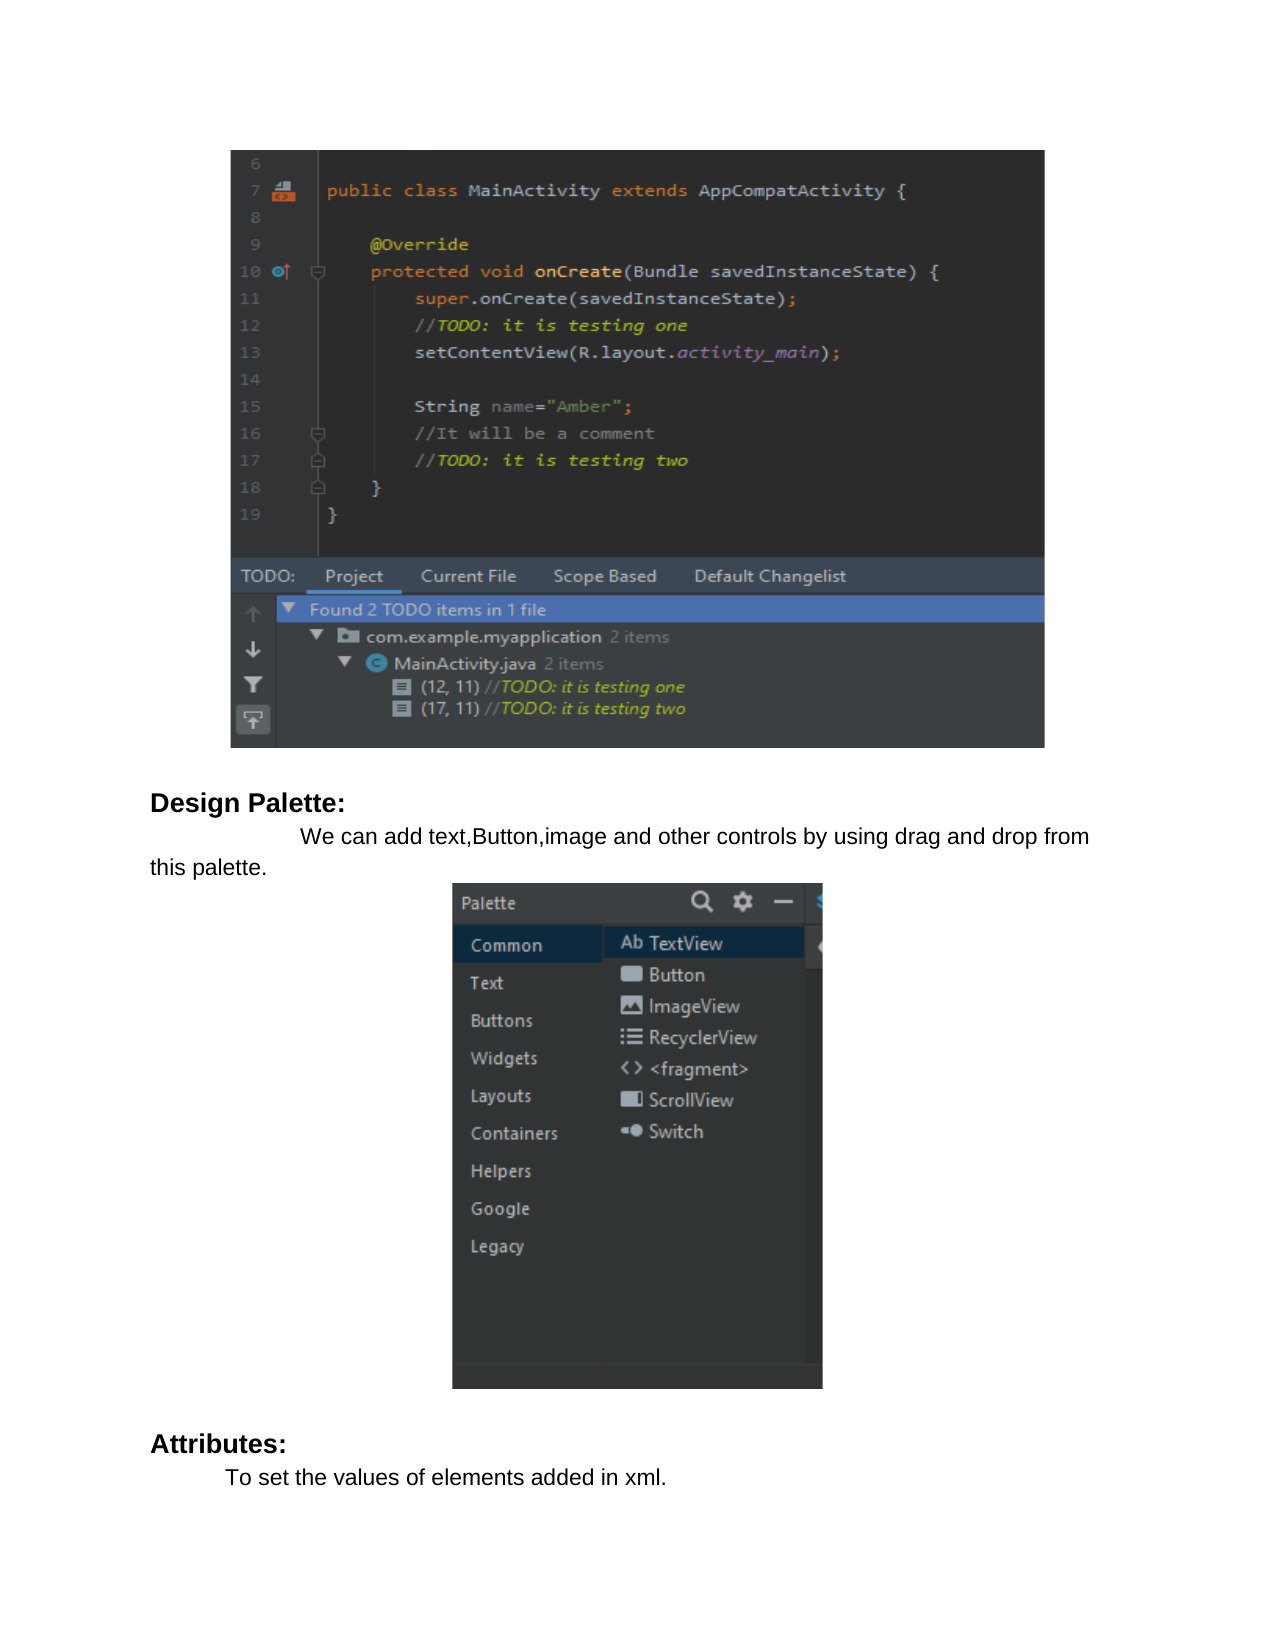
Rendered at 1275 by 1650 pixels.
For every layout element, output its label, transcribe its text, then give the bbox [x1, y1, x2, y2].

text We can add text,Button,image and other controls by using drag and drop from this palette. [150, 823, 1125, 880]
text To set the values of elements added in xml. [150, 1464, 1125, 1490]
text Design Palette: [150, 787, 1125, 818]
picture [230, 150, 1045, 748]
picture [452, 883, 823, 1389]
text Attributes: [150, 1428, 1125, 1459]
